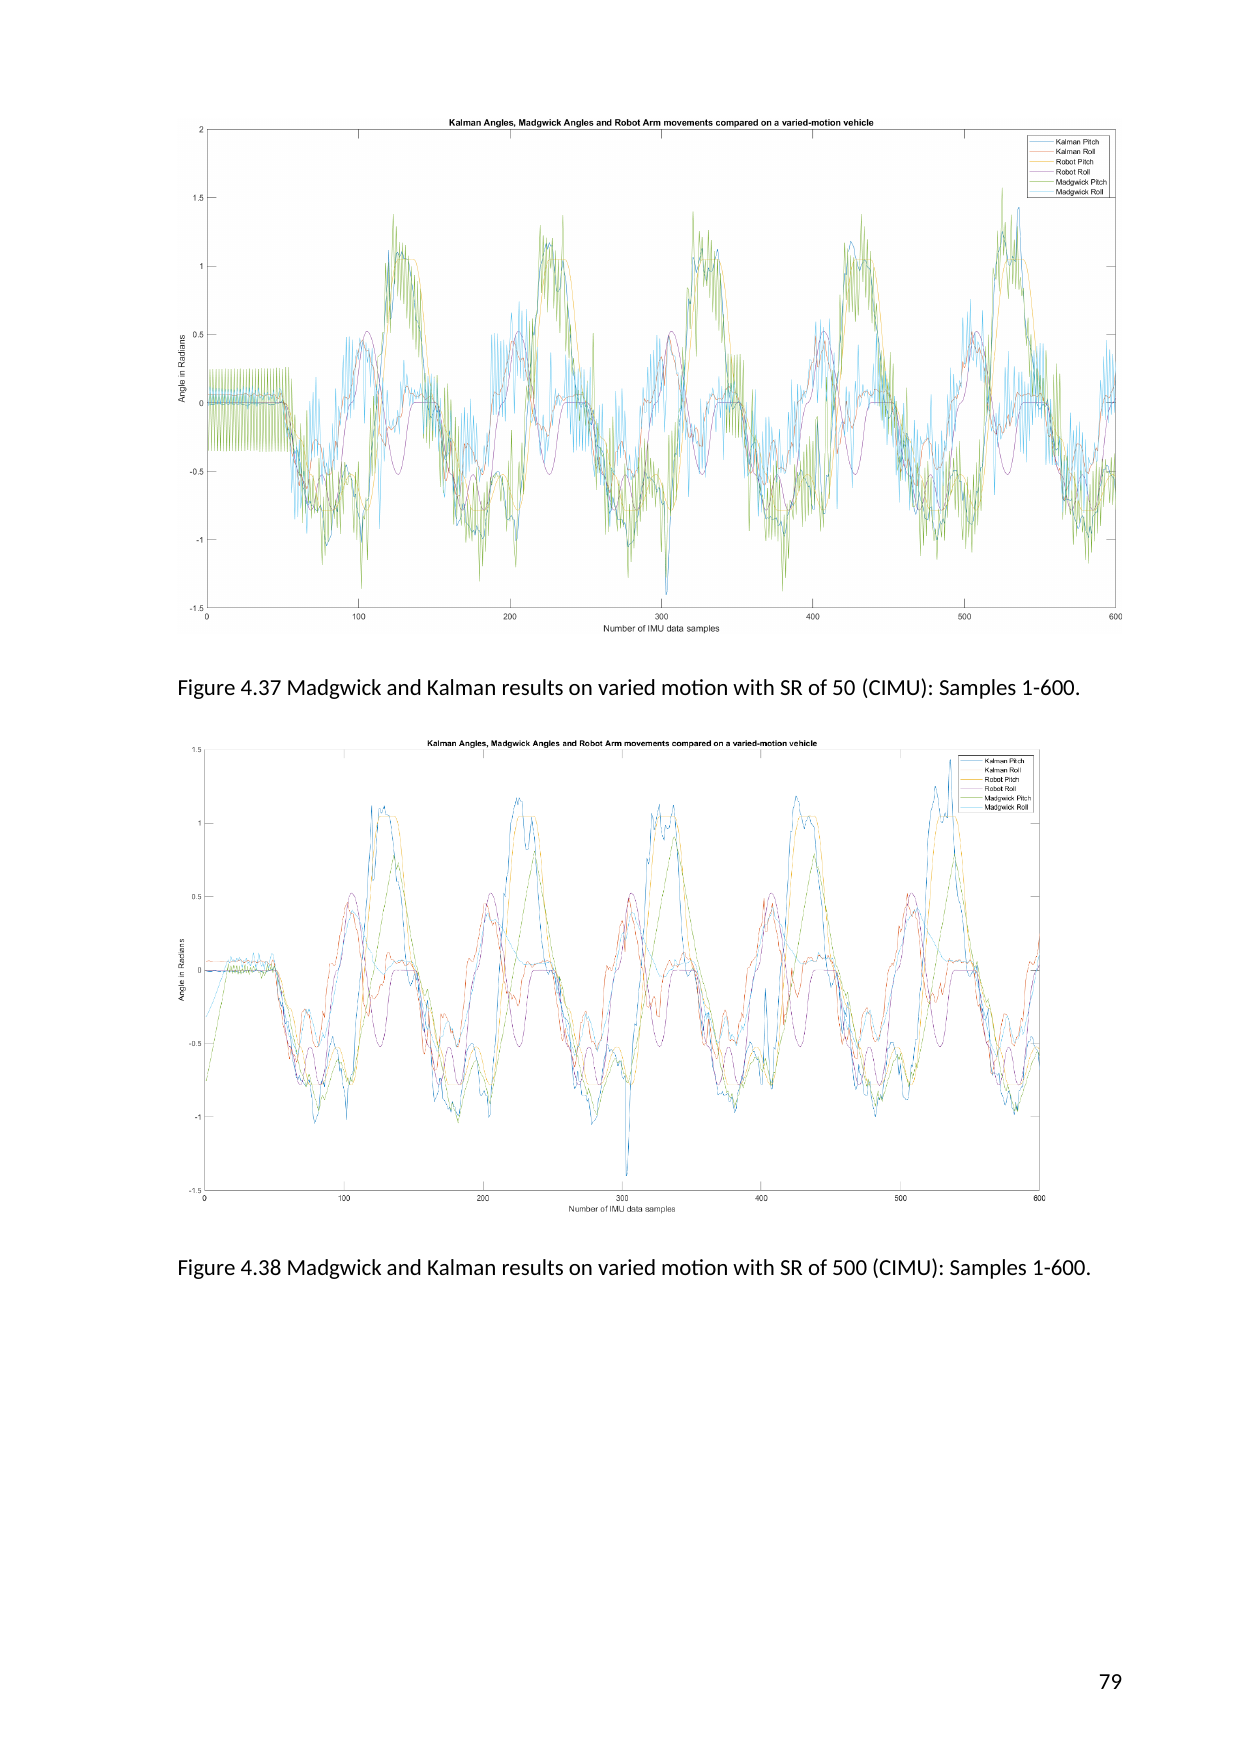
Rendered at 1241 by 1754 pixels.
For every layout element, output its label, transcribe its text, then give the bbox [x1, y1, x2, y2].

picture [177, 739, 1046, 1214]
picture [177, 118, 1123, 634]
